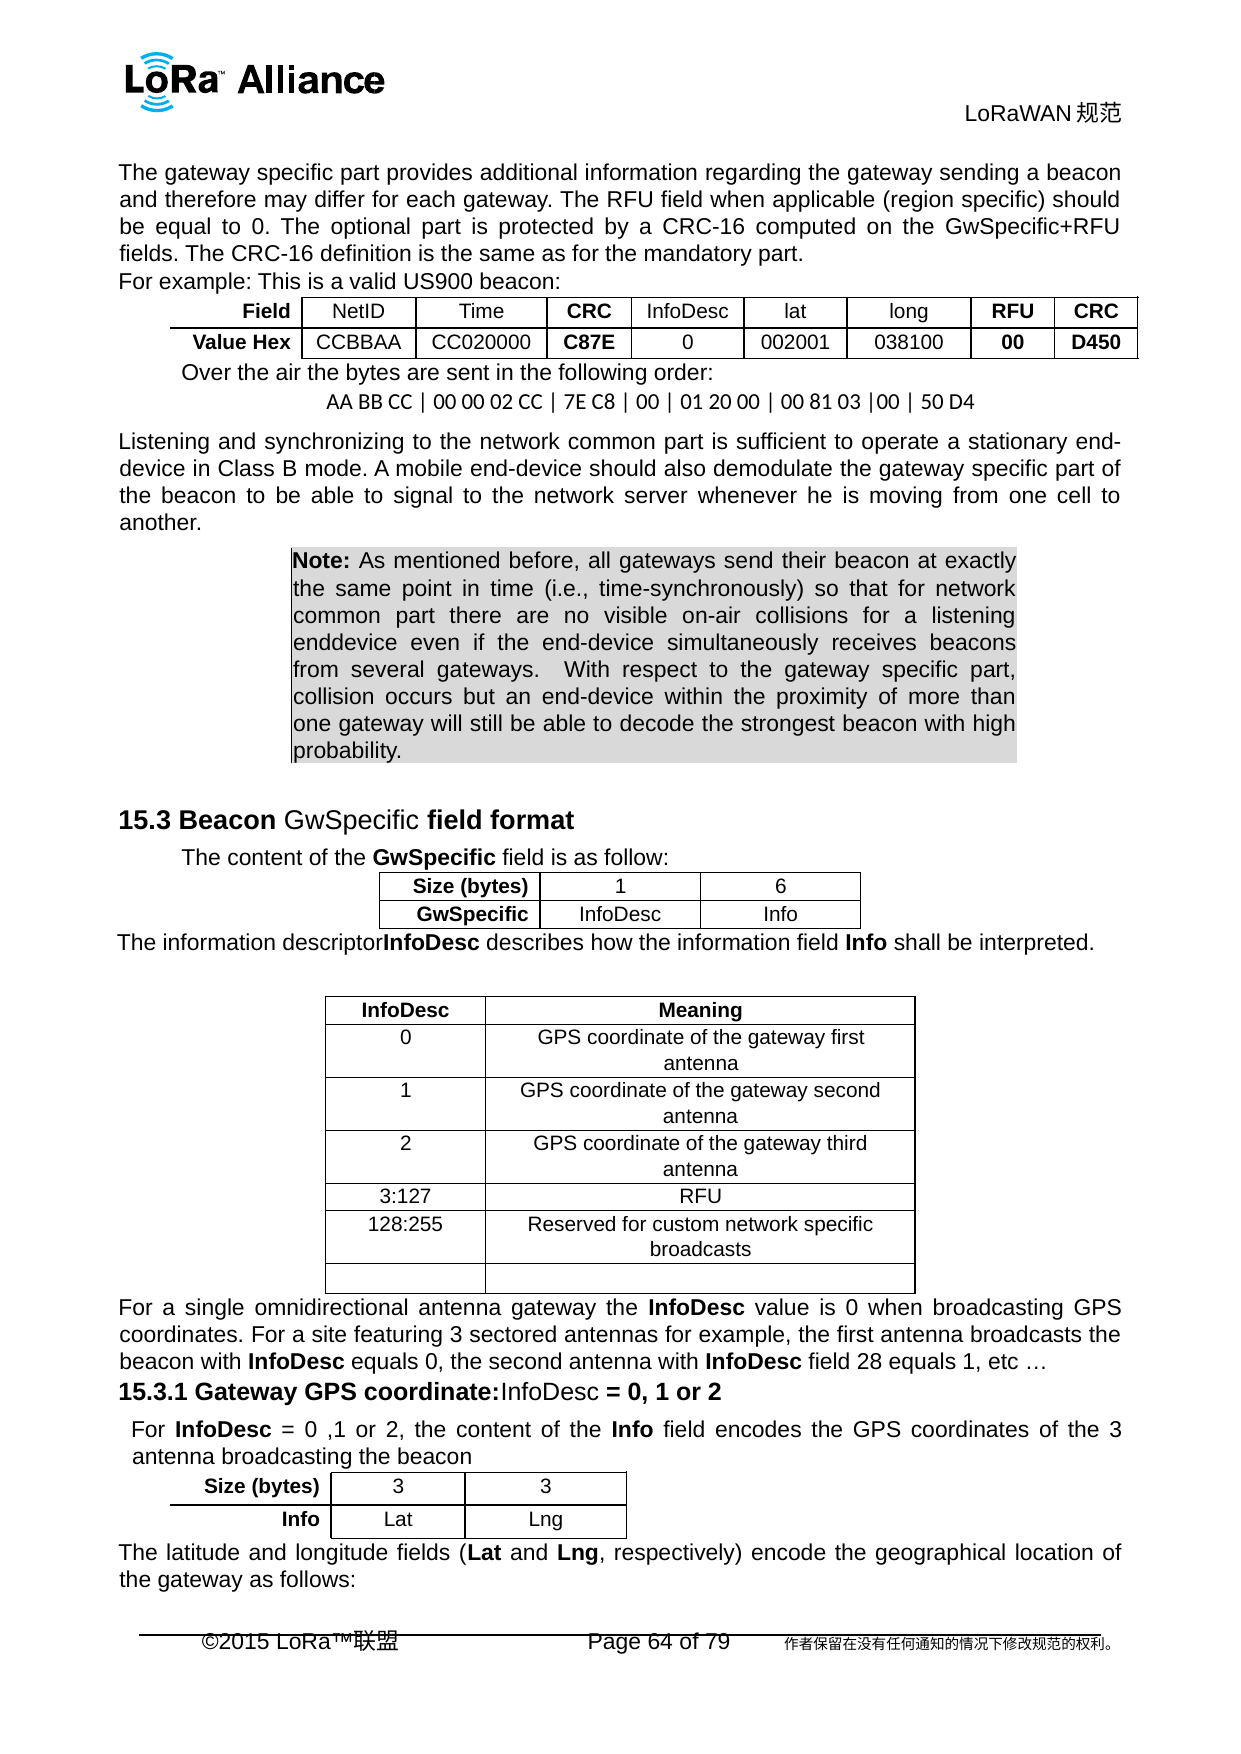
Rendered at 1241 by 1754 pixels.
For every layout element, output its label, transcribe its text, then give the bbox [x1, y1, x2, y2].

text Listening and synchronizing to the network common part is sufficient to operate a stationary end-device in Class B mode. A mobile end-device should also demodulate the gateway specific part of the beacon to be able to signal to the network server whenever he is moving from one cell to another. [118, 428, 1122, 535]
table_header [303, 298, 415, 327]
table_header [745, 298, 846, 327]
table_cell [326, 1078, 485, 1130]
text Over the air the bytes are sent in the following order: [181, 359, 1122, 386]
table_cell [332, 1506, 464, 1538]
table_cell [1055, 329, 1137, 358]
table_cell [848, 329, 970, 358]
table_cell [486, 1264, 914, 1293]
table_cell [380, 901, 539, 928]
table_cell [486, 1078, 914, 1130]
subtitle 15.3 Beacon GwSpecific field format [118, 804, 1122, 836]
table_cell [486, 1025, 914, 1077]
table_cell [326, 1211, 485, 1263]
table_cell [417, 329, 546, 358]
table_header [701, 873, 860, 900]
subtitle 15.3.1 Gateway GPS coordinate:InfoDesc = 0, 1 or 2 [118, 1376, 1122, 1405]
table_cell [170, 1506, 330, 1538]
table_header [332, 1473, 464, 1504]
text For InfoDesc = 0 ,1 or 2, the content of the Info field encodes the GPS coordinates of the 3 antenna broadcasting the beacon [131, 1416, 1122, 1469]
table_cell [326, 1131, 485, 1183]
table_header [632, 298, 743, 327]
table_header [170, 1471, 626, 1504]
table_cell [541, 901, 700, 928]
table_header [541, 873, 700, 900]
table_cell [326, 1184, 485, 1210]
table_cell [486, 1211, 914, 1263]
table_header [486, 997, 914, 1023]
text For example: This is a valid US900 beacon: [118, 268, 1122, 294]
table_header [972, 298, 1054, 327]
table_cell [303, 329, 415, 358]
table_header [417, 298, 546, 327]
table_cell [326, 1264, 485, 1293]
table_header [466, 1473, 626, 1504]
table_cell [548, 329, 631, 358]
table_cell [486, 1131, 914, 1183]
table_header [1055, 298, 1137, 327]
text The latitude and longitude fields (Lat and Lng, respectively) encode the geographical location of the gateway as follows: [118, 1539, 1122, 1593]
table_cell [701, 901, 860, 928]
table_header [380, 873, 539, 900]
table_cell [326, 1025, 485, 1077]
text The content of the GwSpecific field is as follow: [181, 844, 1122, 870]
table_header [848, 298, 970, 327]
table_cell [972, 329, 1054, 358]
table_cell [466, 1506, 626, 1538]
text AA BB CC | 00 00 02 CC | 7E C8 | 00 | 01 20 00 | 00 81 03 |00 | 50 D4 [326, 387, 1122, 416]
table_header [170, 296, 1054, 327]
text Note: As mentioned before, all gateways send their beacon at exactly the same point in time (i.e., time-synchronously) so that for network common part there are no visible on-air collisions for a listening enddevice even if the end-device simultaneously receives beacons from several gateways. With respect to the gateway specific part, collision occurs but an end-device within the proximity of more than one gateway will still be able to decode the strongest beacon with high probability. [291, 547, 1017, 763]
text For a single omnidirectional antenna gateway the InfoDesc value is 0 when broadcasting GPS coordinates. For a site featuring 3 sectored antennas for example, the first antenna broadcasts the beacon with InfoDesc equals 0, the second antenna with InfoDesc field 28 equals 1, etc … [118, 1294, 1122, 1374]
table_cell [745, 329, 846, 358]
text The gateway specific part provides additional information regarding the gateway sending a beacon and therefore may differ for each gateway. The RFU field when applicable (region specific) should be equal to 0. The optional part is protected by a CRC-16 computed on the GwSpecific+RFU fields. The CRC-16 definition is the same as for the mandatory part. [118, 159, 1122, 266]
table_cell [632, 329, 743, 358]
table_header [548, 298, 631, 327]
text The information descriptorInfoDesc describes how the information field Info shall be interpreted. [117, 929, 1122, 956]
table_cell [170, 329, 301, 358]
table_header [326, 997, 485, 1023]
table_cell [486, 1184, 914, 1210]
